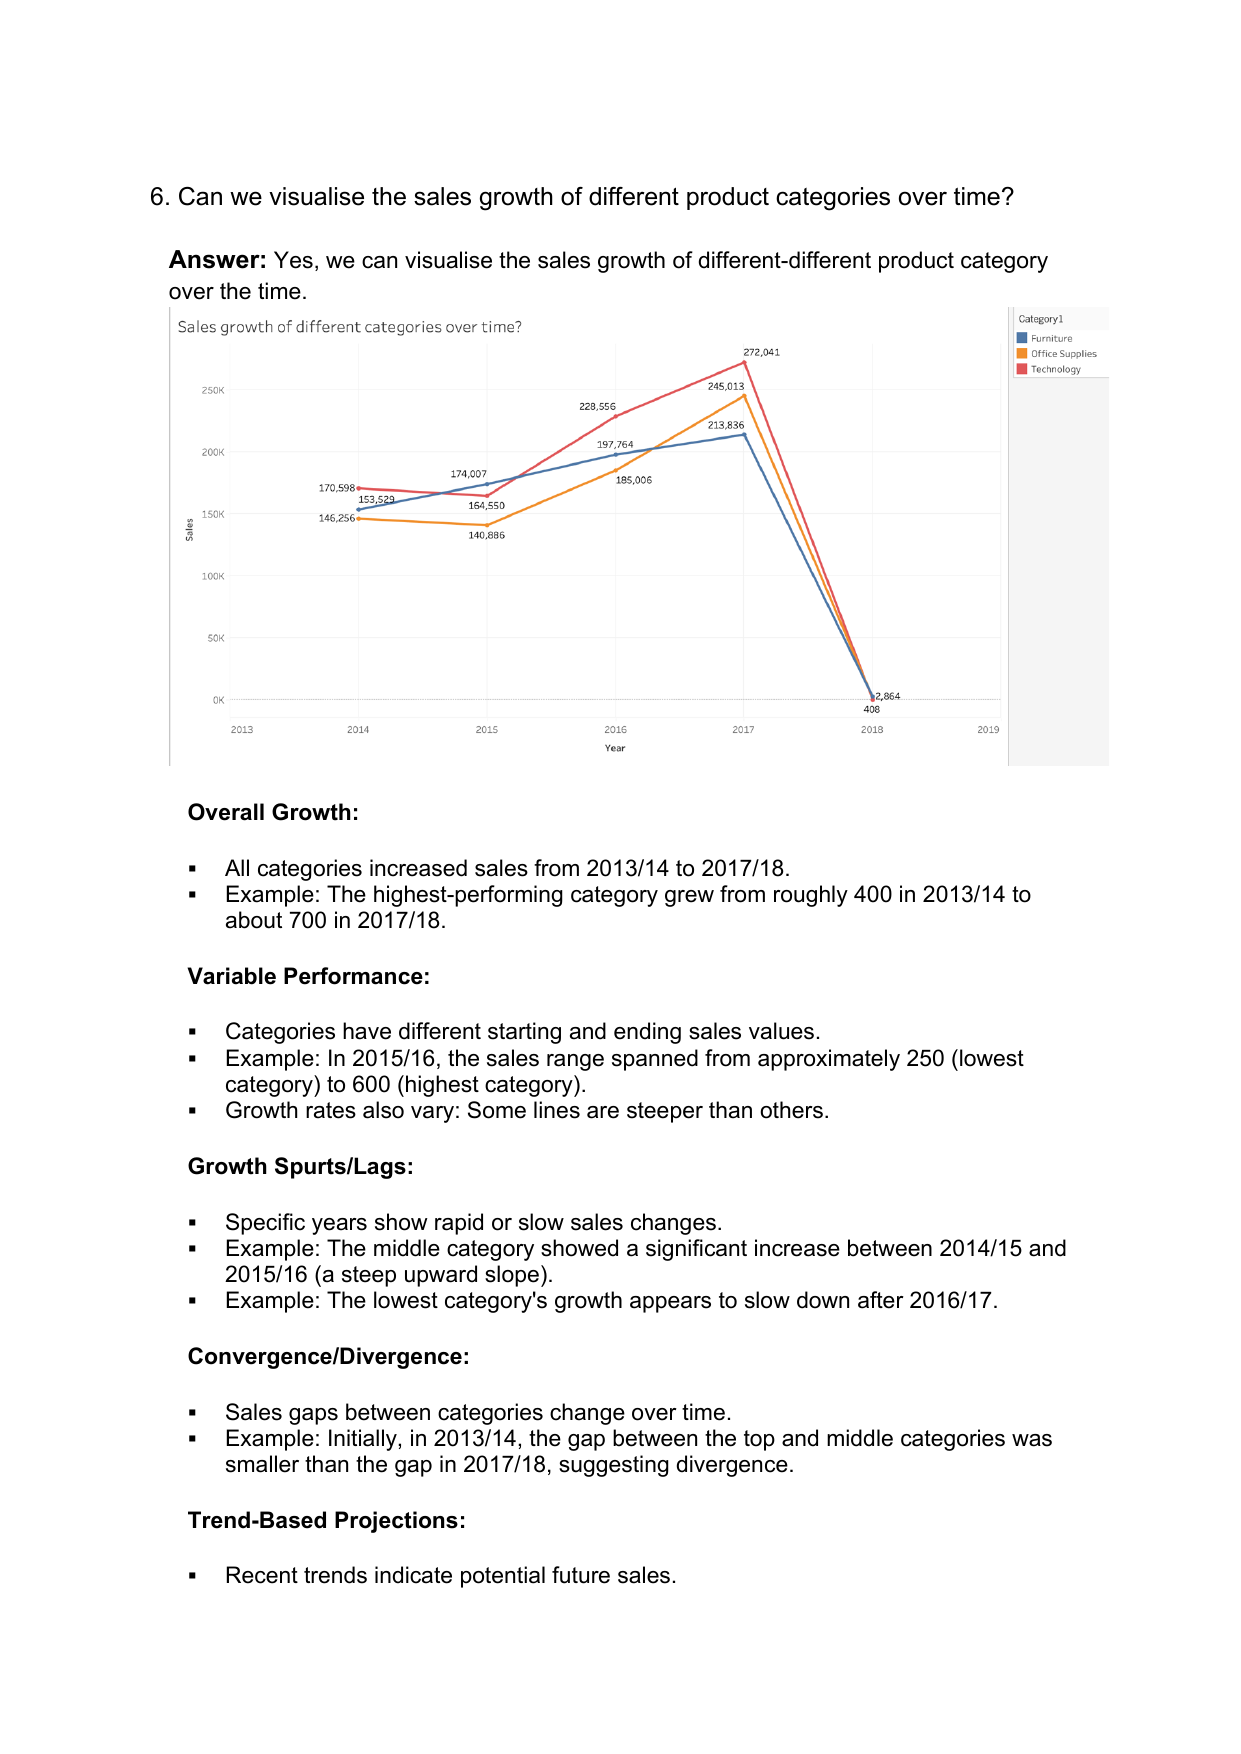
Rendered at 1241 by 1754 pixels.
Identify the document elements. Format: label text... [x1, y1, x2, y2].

text Trend-Based Projections: [150, 1507, 1090, 1533]
text Overall Growth: [150, 799, 1090, 825]
list Example: The highest-performing category grew from roughly 400 in 2013/14 to about 700 in 2017/18. [187, 881, 1090, 934]
list Sales gaps between categories change over time. [187, 1398, 1090, 1425]
text 6. Can we visualise the sales growth of different product categories over time? [150, 182, 1090, 211]
text Variable Performance: [150, 963, 1090, 989]
list Specific years show rapid or slow sales changes. [187, 1208, 1090, 1235]
list Recent trends indicate potential future sales. [187, 1562, 1090, 1589]
picture [168, 307, 1110, 766]
list Categories have different starting and ending sales values. [187, 1018, 1090, 1045]
list Example: The middle category showed a significant increase between 2014/15 and 2015/16 (a steep upward slope). [187, 1235, 1090, 1287]
list Example: Initially, in 2013/14, the gap between the top and middle categories was smaller than the gap in 2017/18, suggesting divergence. [187, 1425, 1090, 1478]
list All categories increased sales from 2013/14 to 2017/18. [187, 854, 1090, 881]
list Growth rates also vary: Some lines are steeper than others. [187, 1097, 1090, 1124]
list Example: In 2015/16, the sales range spanned from approximately 250 (lowest category) to 600 (highest category). [187, 1045, 1090, 1097]
text Growth Spurts/Lags: [150, 1153, 1090, 1179]
list Example: The lowest category's growth appears to slow down after 2016/17. [187, 1287, 1090, 1314]
text Answer: Yes, we can visualise the sales growth of different-different product category over the time. [169, 245, 1090, 304]
text Convergence/Divergence: [150, 1343, 1090, 1369]
